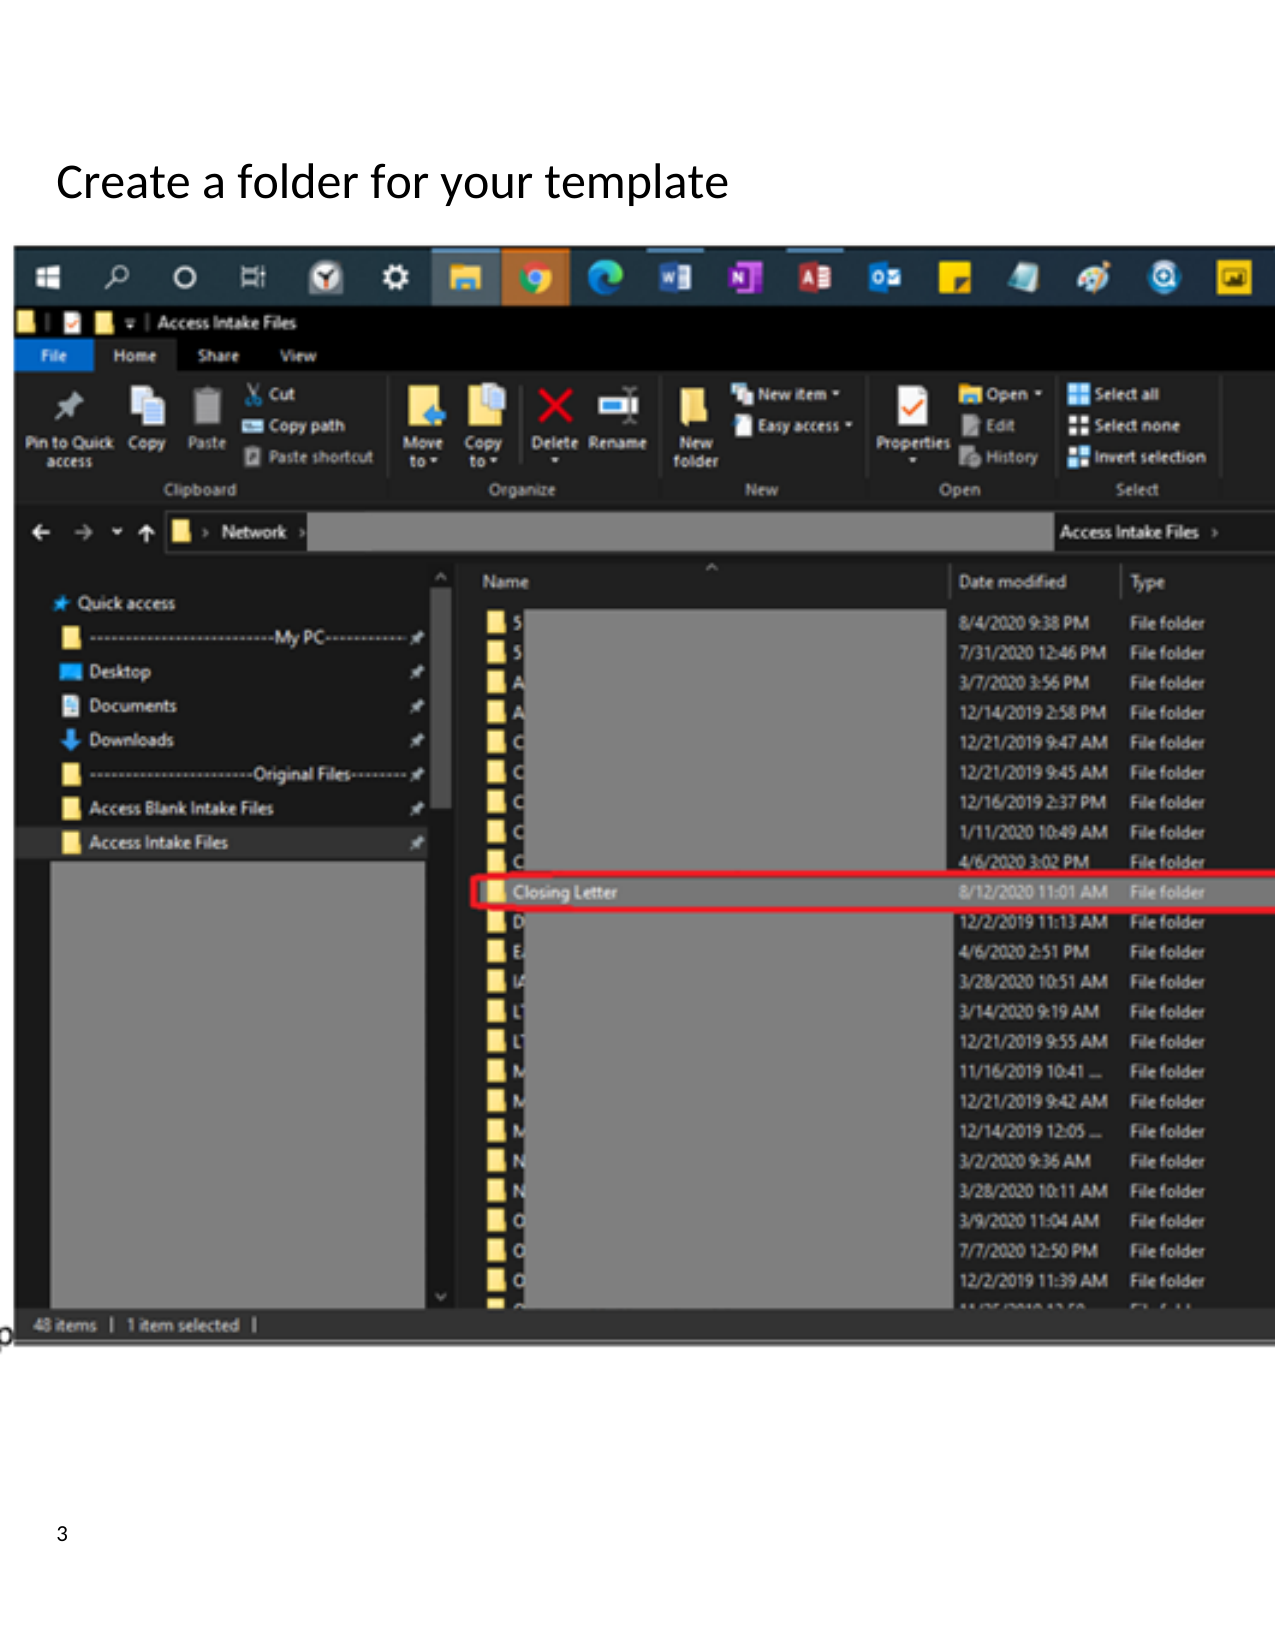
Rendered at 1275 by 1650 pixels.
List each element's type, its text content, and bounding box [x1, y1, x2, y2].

text Create a folder for your template [56, 150, 1181, 211]
picture [0, 232, 1275, 1357]
